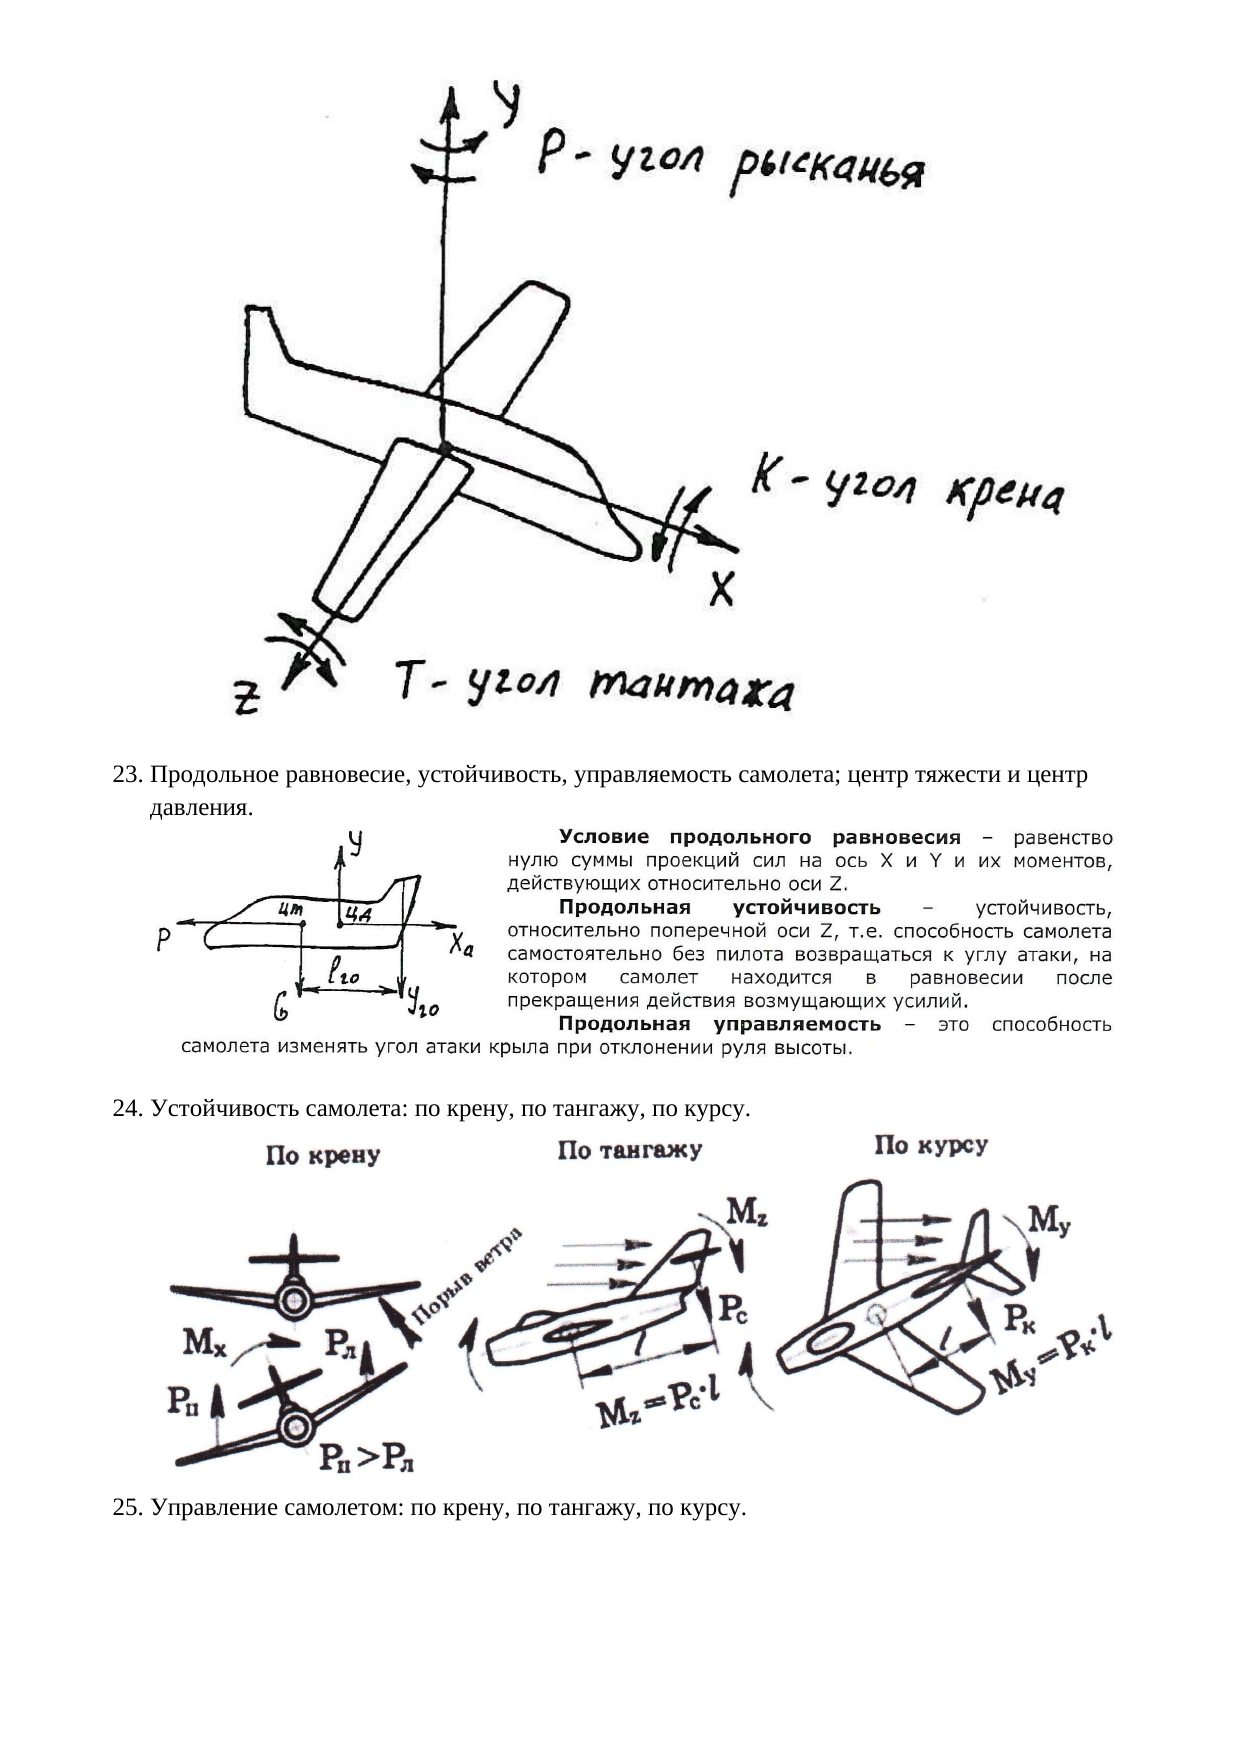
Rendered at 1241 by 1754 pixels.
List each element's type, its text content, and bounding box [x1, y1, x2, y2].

list Управление самолетом: по крену, по тангажу, по курсу. [112, 1492, 1165, 1521]
picture [150, 1126, 1125, 1488]
picture [150, 825, 1125, 1089]
list Устойчивость самолета: по крену, по тангажу, по курсу. [112, 1093, 1165, 1122]
list Продольное равновесие, устойчивость, управляемость самолета; центр тяжести и центр давления. [112, 759, 1165, 821]
picture [150, 75, 1125, 755]
